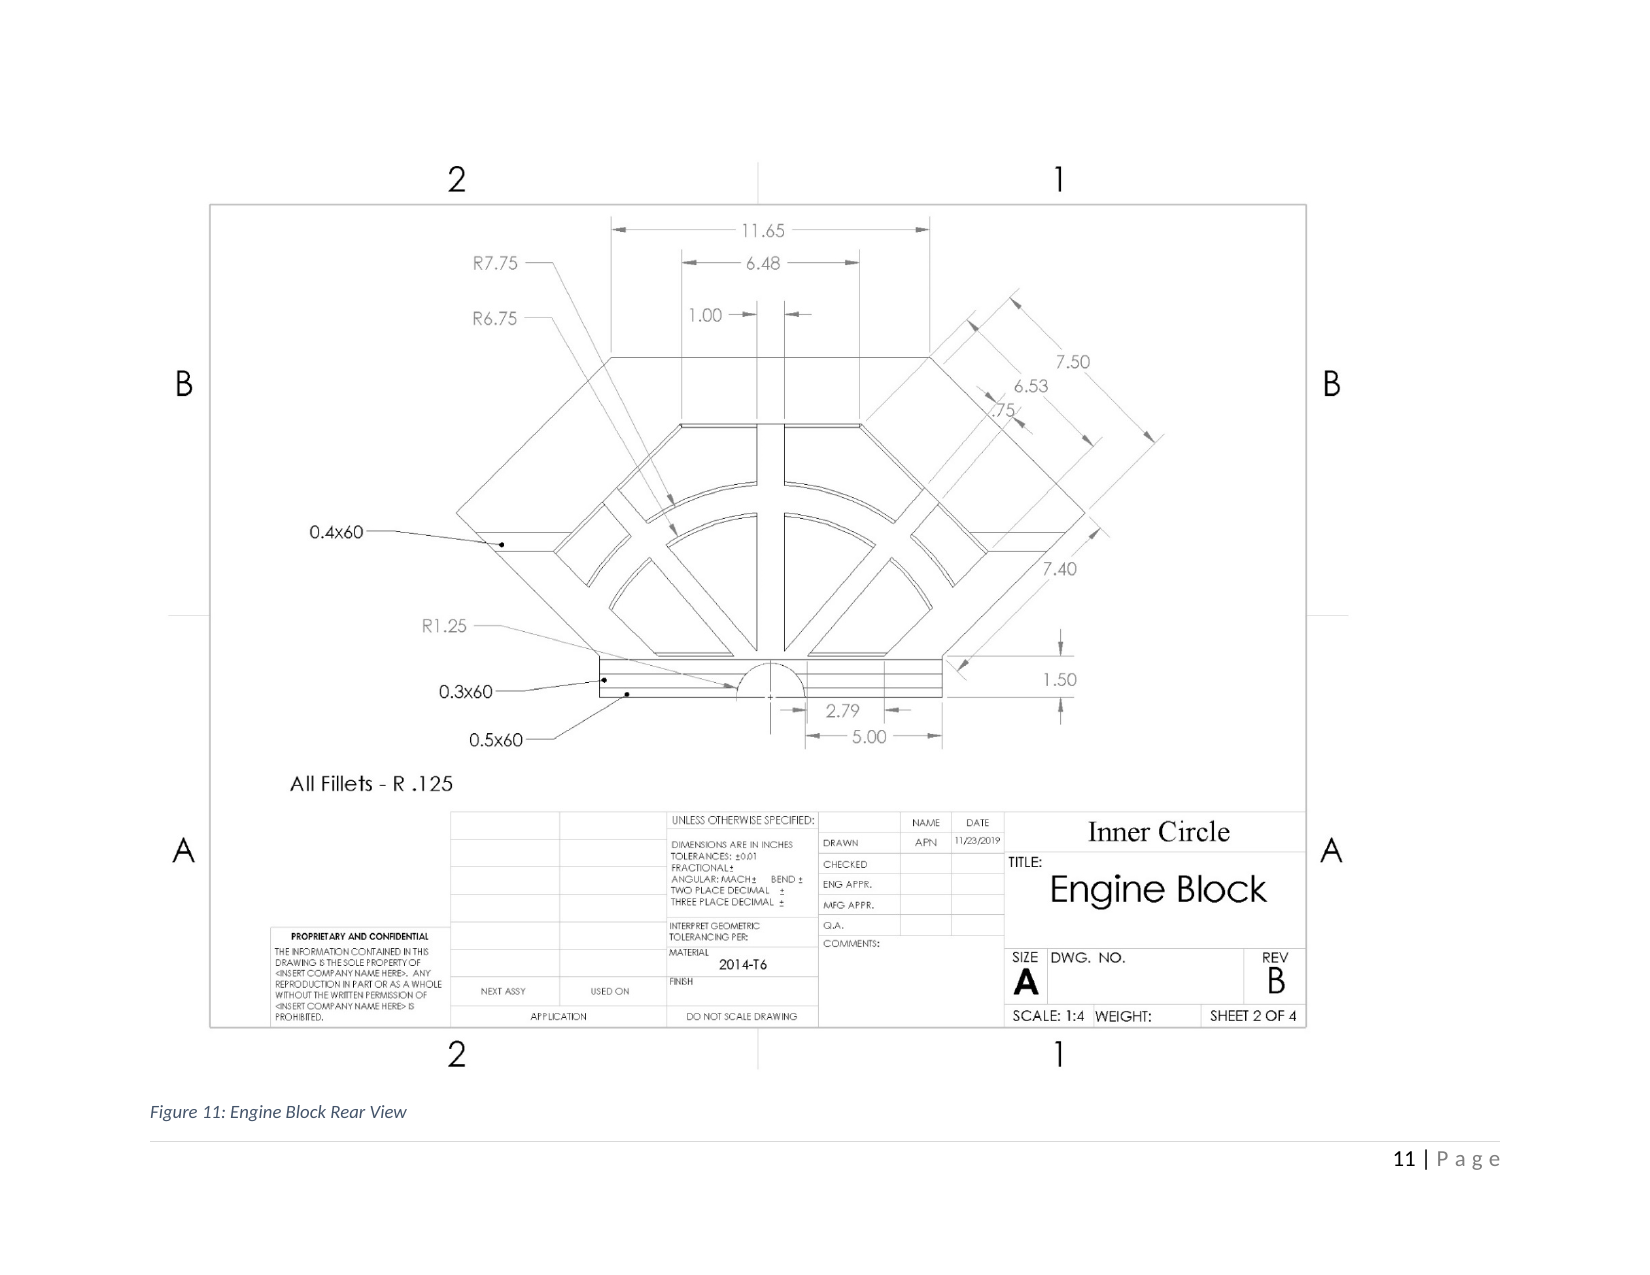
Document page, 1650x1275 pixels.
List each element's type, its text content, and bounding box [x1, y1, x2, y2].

picture [155, 150, 1361, 1082]
